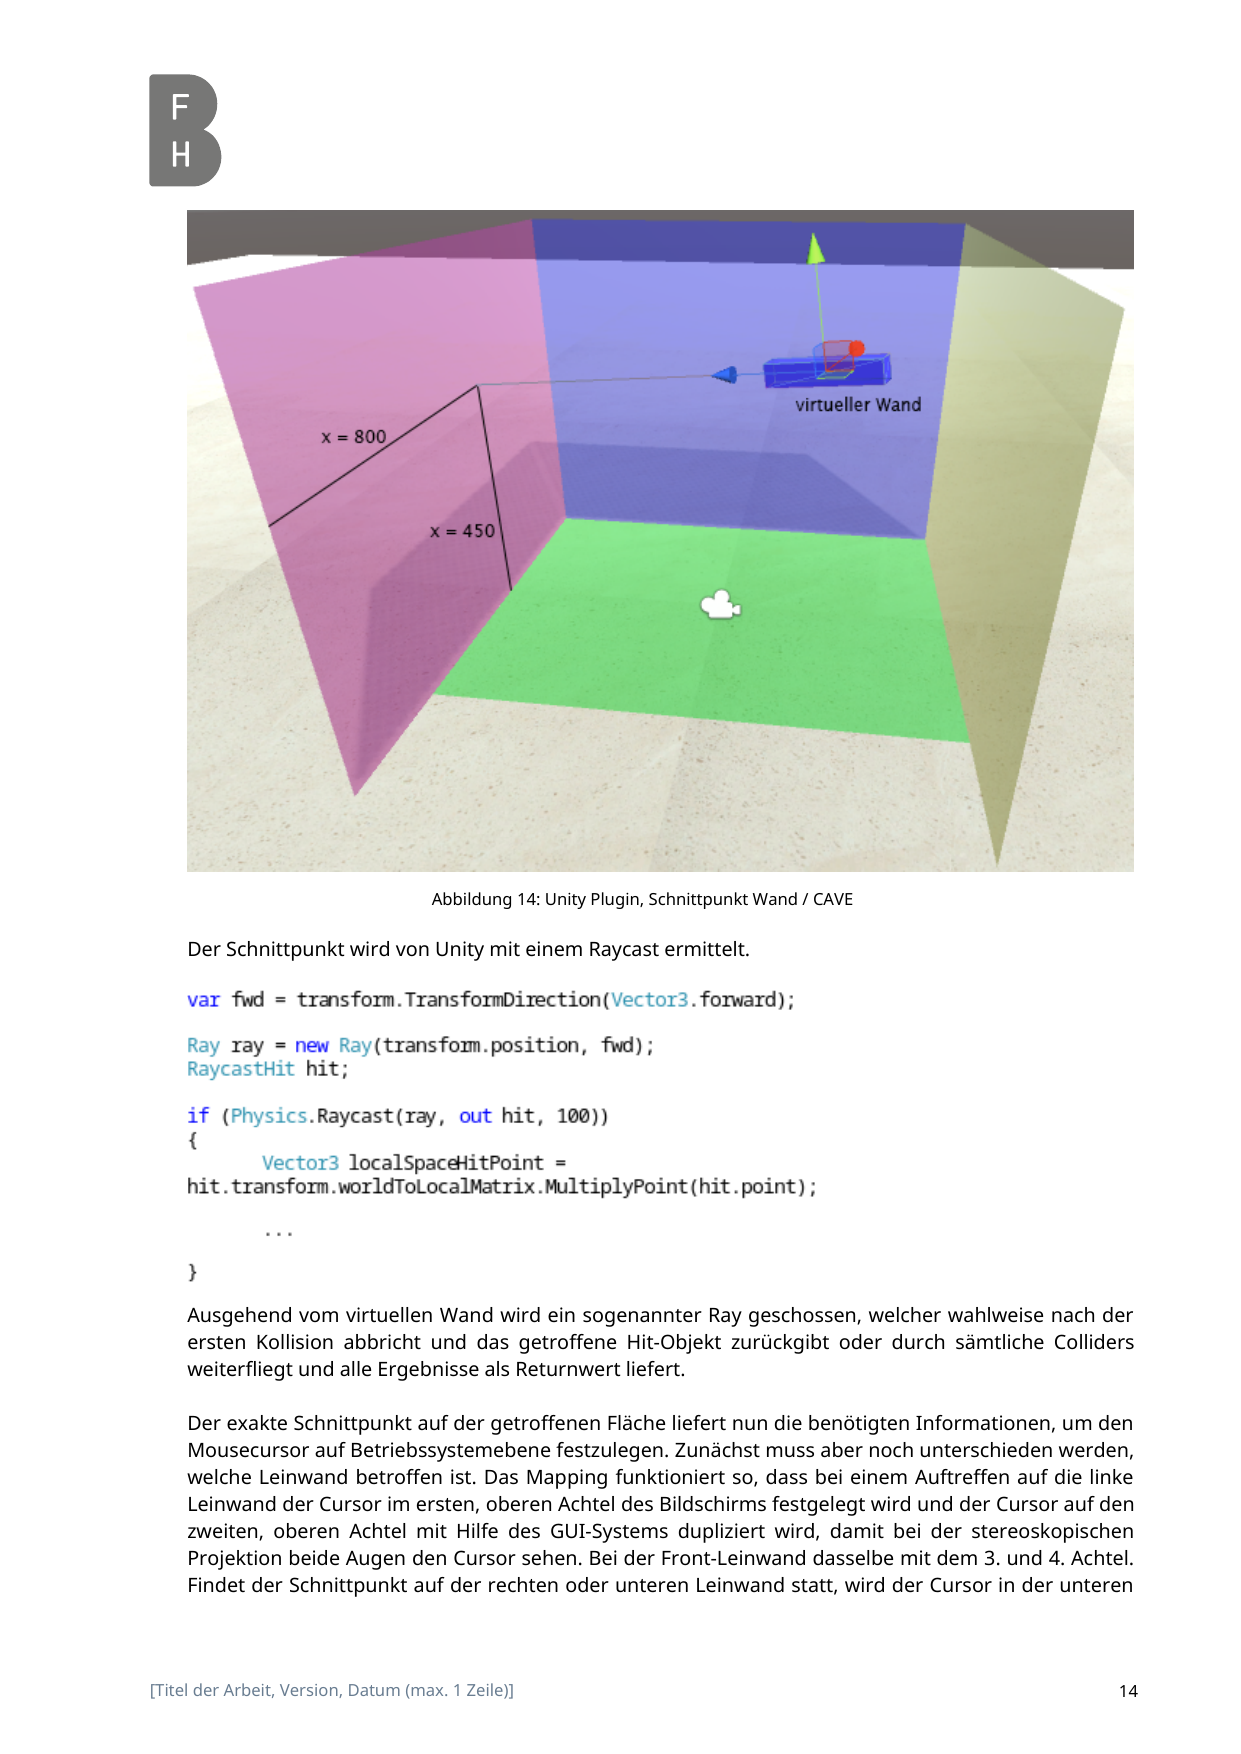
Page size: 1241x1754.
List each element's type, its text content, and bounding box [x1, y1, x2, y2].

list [187, 1409, 1136, 1598]
list Ausgehend vom virtuellen Wand wird ein sogenannter Ray geschossen, welcher wahlweise nach der ersten Kollision abbricht und das getroffene Hit-Objekt zurückgibt oder durch sämtliche Colliders weiterfliegt und alle Ergebnisse als Returnwert liefert. [187, 989, 1136, 1382]
list Der Schnittpunkt wird von Unity mit einem Raycast ermittelt. [187, 935, 1136, 962]
picture [187, 210, 1134, 872]
